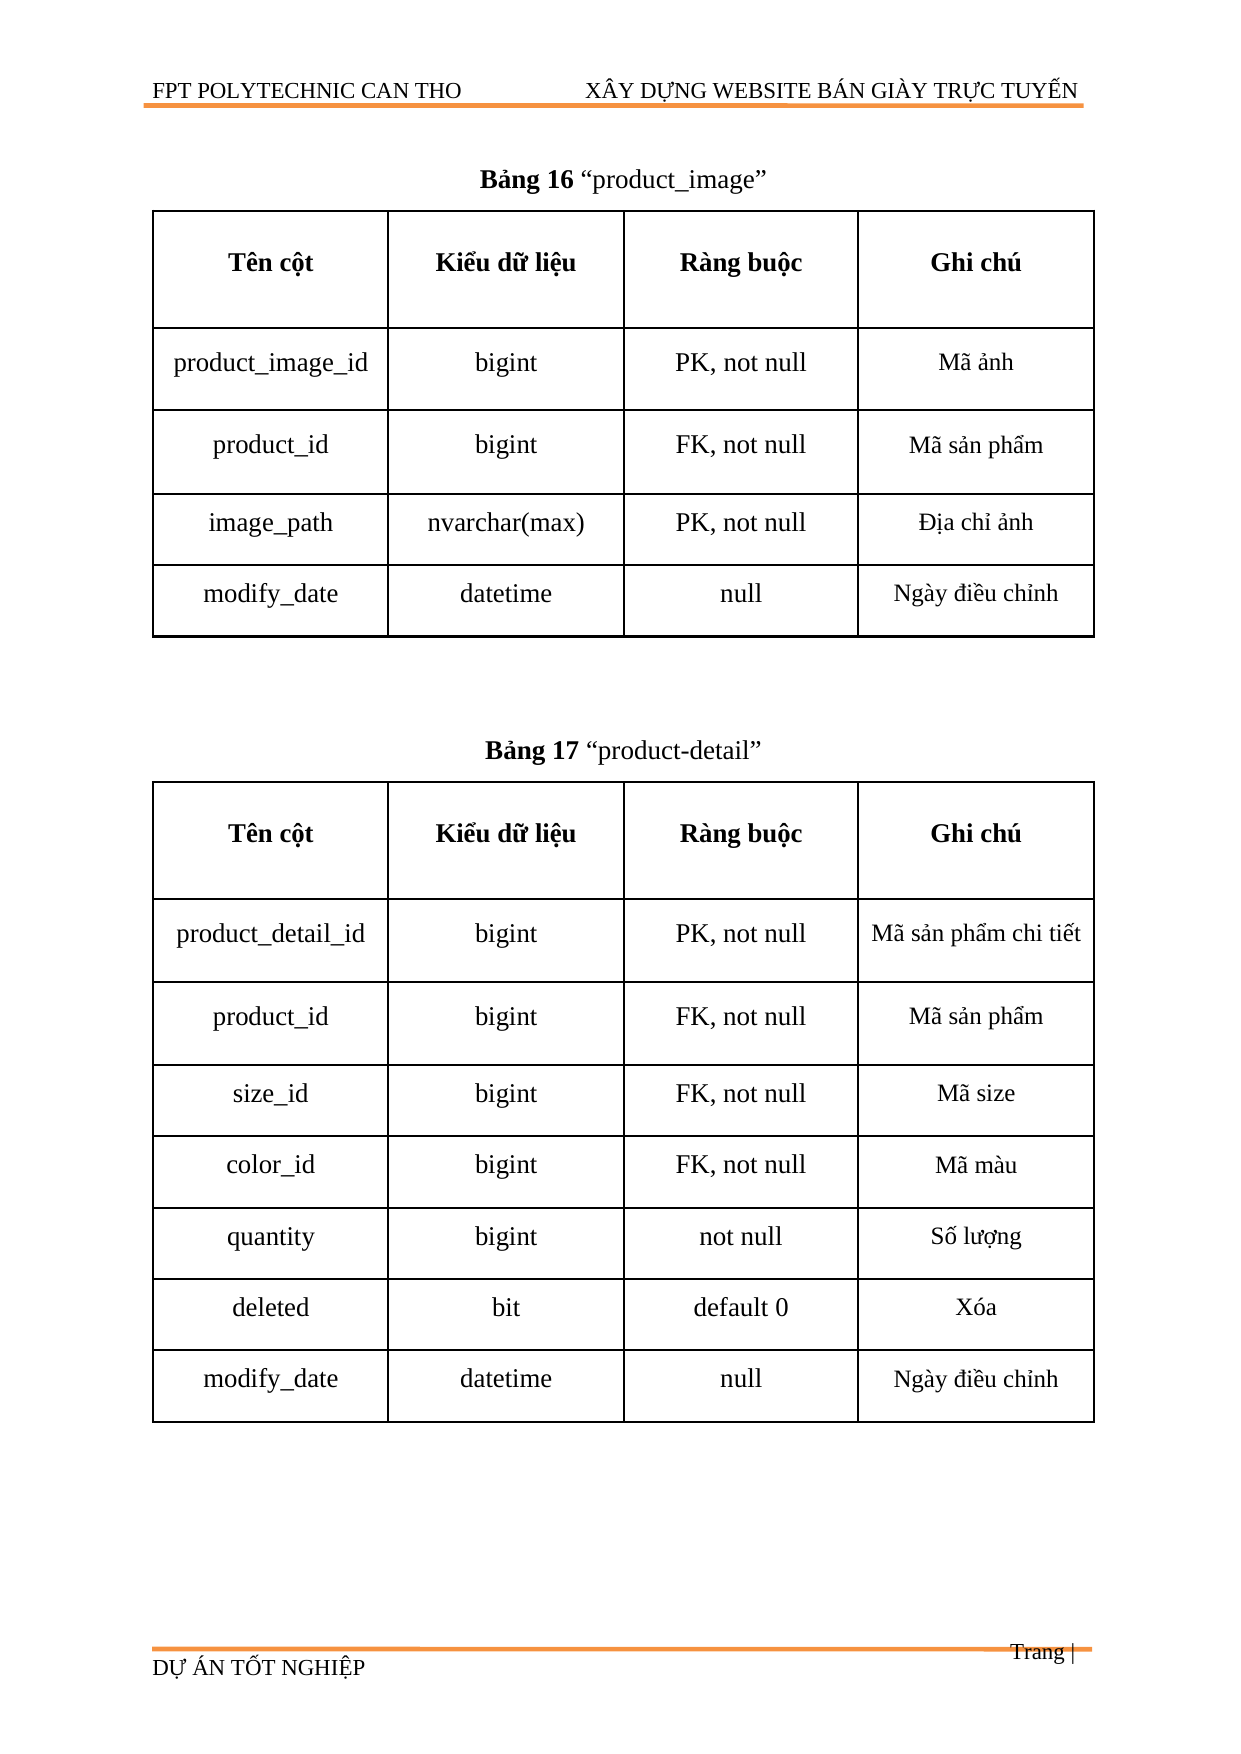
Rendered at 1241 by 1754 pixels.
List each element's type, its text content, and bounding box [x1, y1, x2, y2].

table_header Kiểu dữ liệu [389, 783, 623, 898]
table_header Kiểu dữ liệu [389, 212, 623, 327]
table_cell bigint [389, 411, 623, 493]
table_cell bigint [389, 1209, 623, 1278]
table_cell Ngày điều chỉnh [859, 1351, 1093, 1421]
table_cell Địa chỉ ảnh [859, 495, 1093, 564]
table_cell size_id [154, 1066, 387, 1135]
table_cell bigint [389, 1137, 623, 1207]
table_cell datetime [389, 1351, 623, 1421]
table_cell null [625, 1351, 857, 1421]
table_cell image_path [154, 495, 387, 564]
table_header Ghi chú [859, 783, 1093, 898]
table_cell product_id [154, 411, 387, 493]
table_cell null [625, 566, 857, 635]
table_cell deleted [154, 1280, 387, 1349]
table_header Ràng buộc [625, 212, 857, 327]
table_cell Mã sản phẩm [859, 411, 1093, 493]
table_cell bigint [389, 329, 623, 409]
table_cell PK, not null [625, 900, 857, 981]
table_cell PK, not null [625, 495, 857, 564]
table_cell not null [625, 1209, 857, 1278]
table_cell Mã màu [859, 1137, 1093, 1207]
table_cell product_image_id [154, 329, 387, 409]
table_cell Số lượng [859, 1209, 1093, 1278]
table_cell bigint [389, 900, 623, 981]
table_cell Mã sản phẩm [859, 983, 1093, 1064]
table_cell color_id [154, 1137, 387, 1207]
table_cell bit [389, 1280, 623, 1349]
table_cell FK, not null [625, 983, 857, 1064]
table_cell Mã ảnh [859, 329, 1093, 409]
table_cell bigint [389, 1066, 623, 1135]
table_header Tên cột [154, 783, 387, 898]
table_cell Xóa [859, 1280, 1093, 1349]
table_cell Mã size [859, 1066, 1093, 1135]
text Bảng 16 “product_image” [139, 163, 1107, 194]
table_cell FK, not null [625, 1137, 857, 1207]
text Bảng 17 “product-detail” [139, 734, 1107, 765]
table_cell product_id [154, 983, 387, 1064]
table_cell product_detail_id [154, 900, 387, 981]
table_header Tên cột [154, 212, 387, 327]
table_cell quantity [154, 1209, 387, 1278]
table_cell FK, not null [625, 1066, 857, 1135]
table_cell FK, not null [625, 411, 857, 493]
table_cell Mã sản phẩm chi tiết [859, 900, 1093, 981]
table_header Ghi chú [859, 212, 1093, 327]
table_cell nvarchar(max) [389, 495, 623, 564]
table_header Ràng buộc [625, 783, 857, 898]
table_cell bigint [389, 983, 623, 1064]
table_cell modify_date [154, 566, 387, 635]
table_cell default 0 [625, 1280, 857, 1349]
table_cell PK, not null [625, 329, 857, 409]
table_cell datetime [389, 566, 623, 635]
table_cell modify_date [154, 1351, 387, 1421]
table_cell Ngày điều chỉnh [859, 566, 1093, 635]
